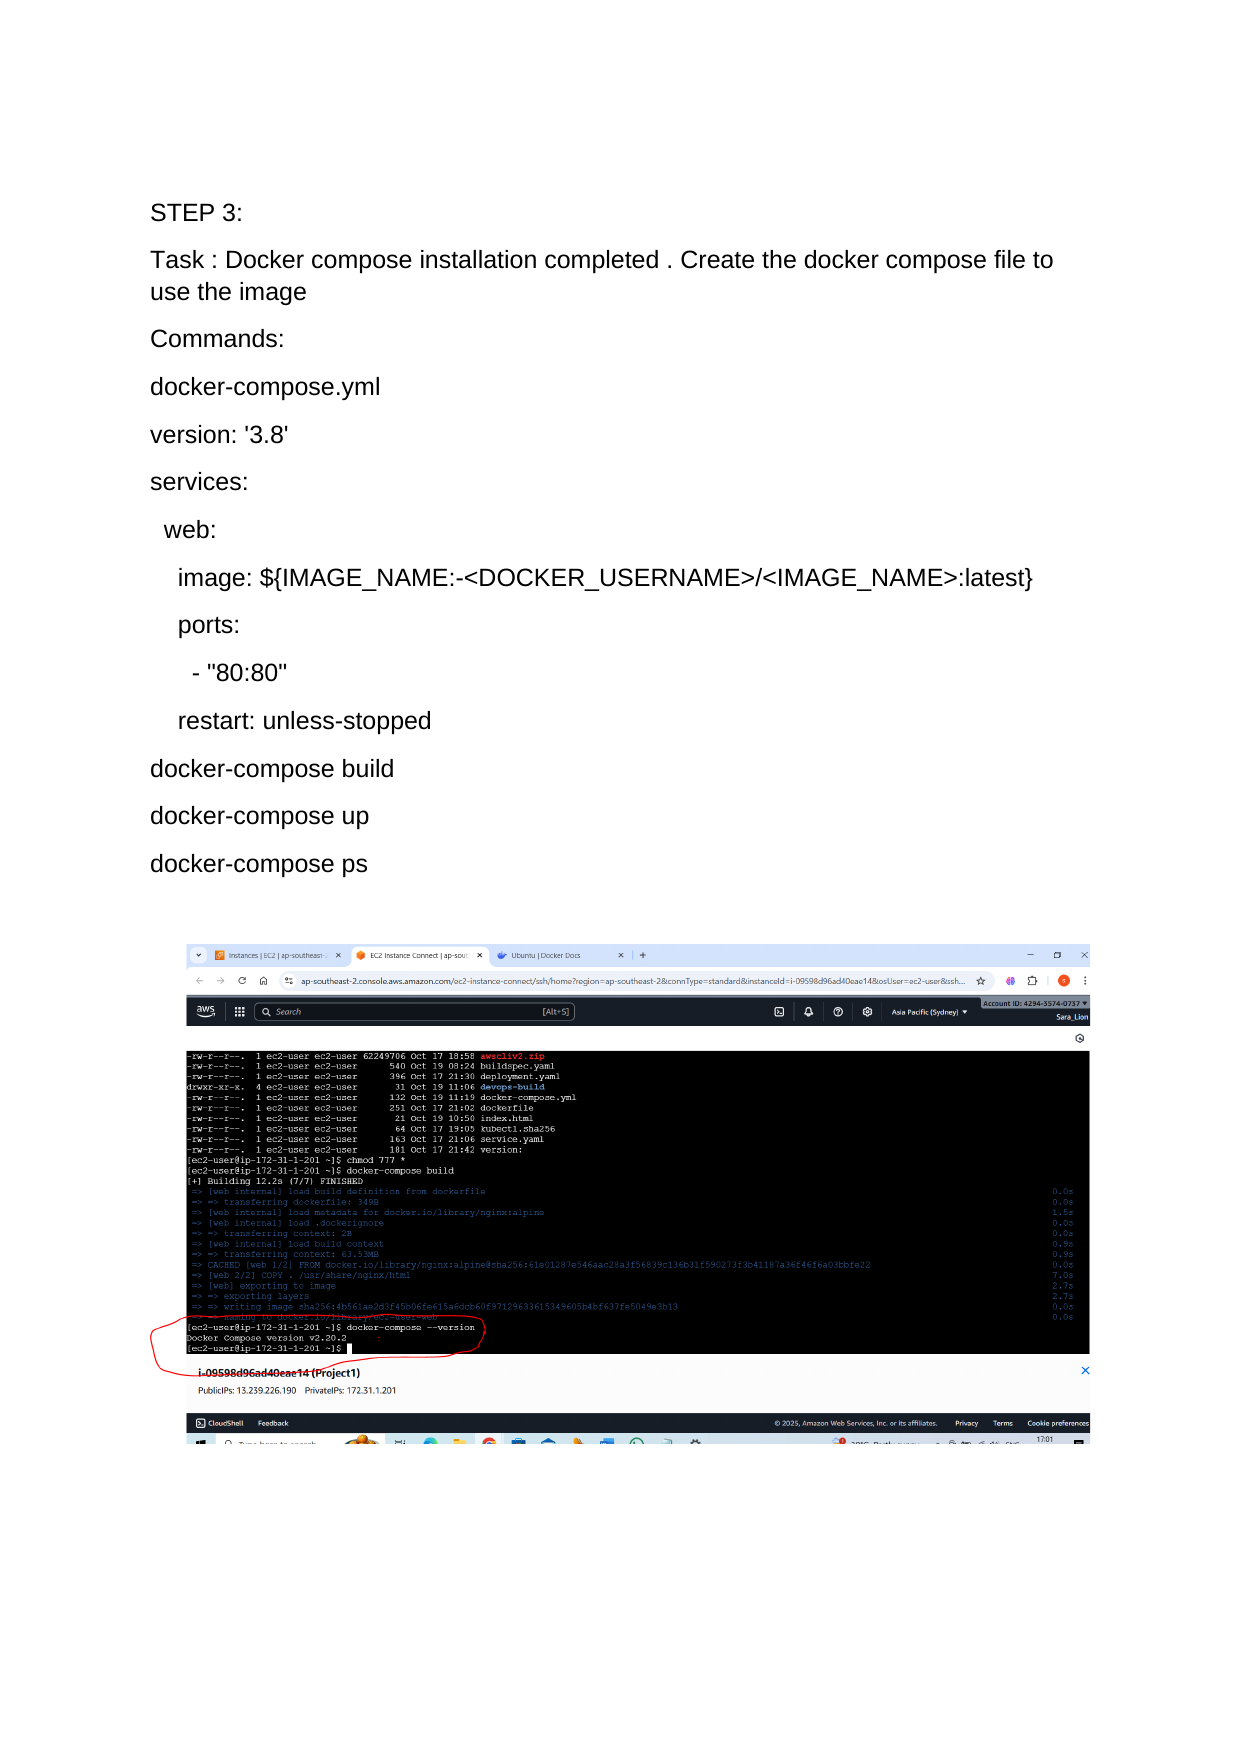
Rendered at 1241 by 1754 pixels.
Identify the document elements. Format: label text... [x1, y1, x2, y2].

text docker-compose.yml [150, 372, 1090, 401]
text STEP 3: [150, 198, 1090, 226]
text docker-compose up [150, 801, 1090, 830]
text image: ${IMAGE_NAME:-<DOCKER_USERNAME>/<IMAGE_NAME>:latest} [150, 563, 1090, 591]
text restart: unless-stopped [150, 706, 1090, 734]
picture [150, 944, 1091, 1444]
text services: [150, 467, 1090, 496]
text ports: [150, 610, 1090, 639]
text docker-compose build [150, 753, 1090, 782]
text web: [150, 515, 1090, 544]
text Commands: [150, 324, 1090, 353]
text Task : Docker compose installation completed . Create the docker compose file to use the image [150, 245, 1090, 305]
text version: '3.8' [150, 419, 1090, 448]
text docker-compose ps [150, 849, 1090, 878]
text - "80:80" [150, 658, 1090, 687]
